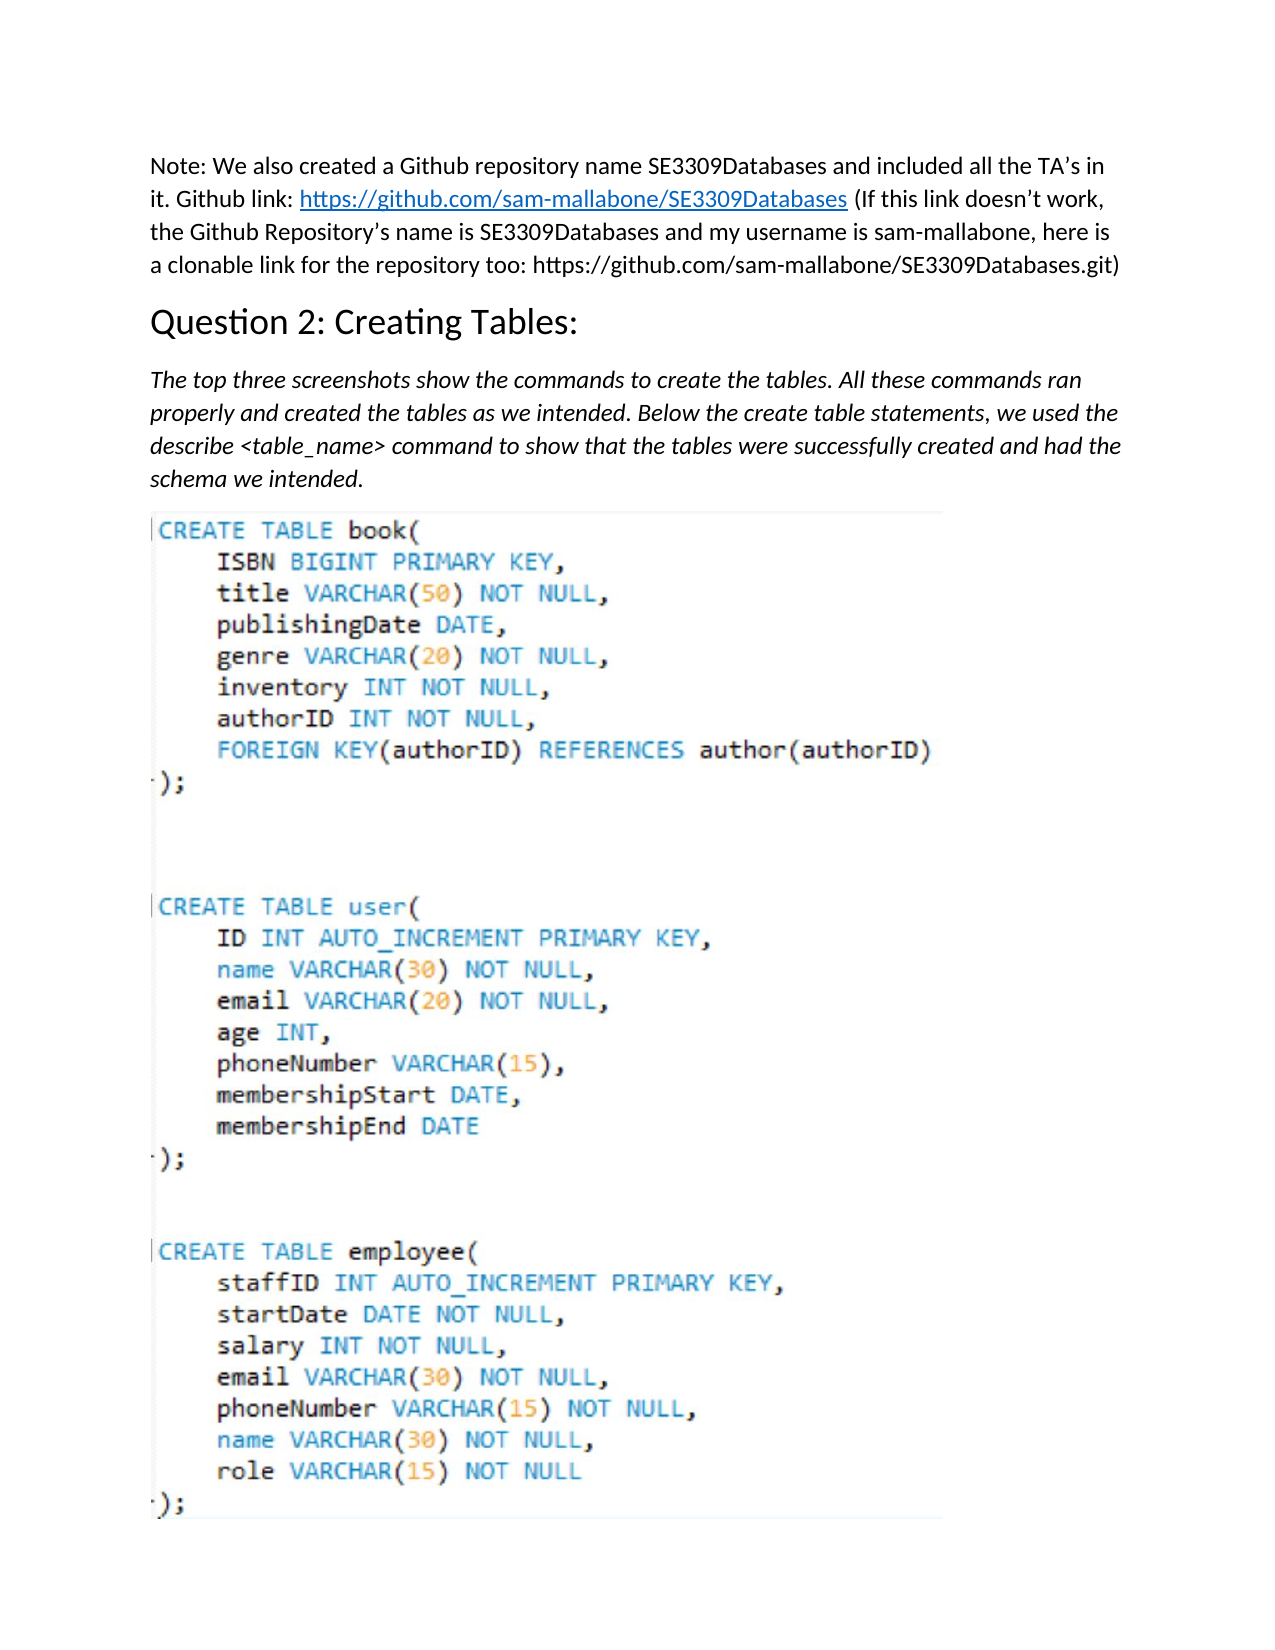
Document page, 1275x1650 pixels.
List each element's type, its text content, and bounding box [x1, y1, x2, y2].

text Note: We also created a Github repository name SE3309Databases and included all the TA’s in it. Github link: https://github.com/sam-mallabone/SE3309Databases (If this link doesn’t work, the Github Repository’s name is SE3309Databases and my username is sam-mallabone, here is a clonable link for the repository too: https://github.com/sam-mallabone/SE3309Databases.git) [150, 150, 1125, 279]
text Question 2: Creating Tables: [150, 298, 1125, 344]
text The top three screenshots show the commands to create the tables. All these commands ran properly and created the tables as we intended. Below the create table statements, we used the describe <table_name> command to show that the tables were successfully created and had the schema we intended. [150, 364, 1125, 494]
picture [151, 511, 943, 1519]
